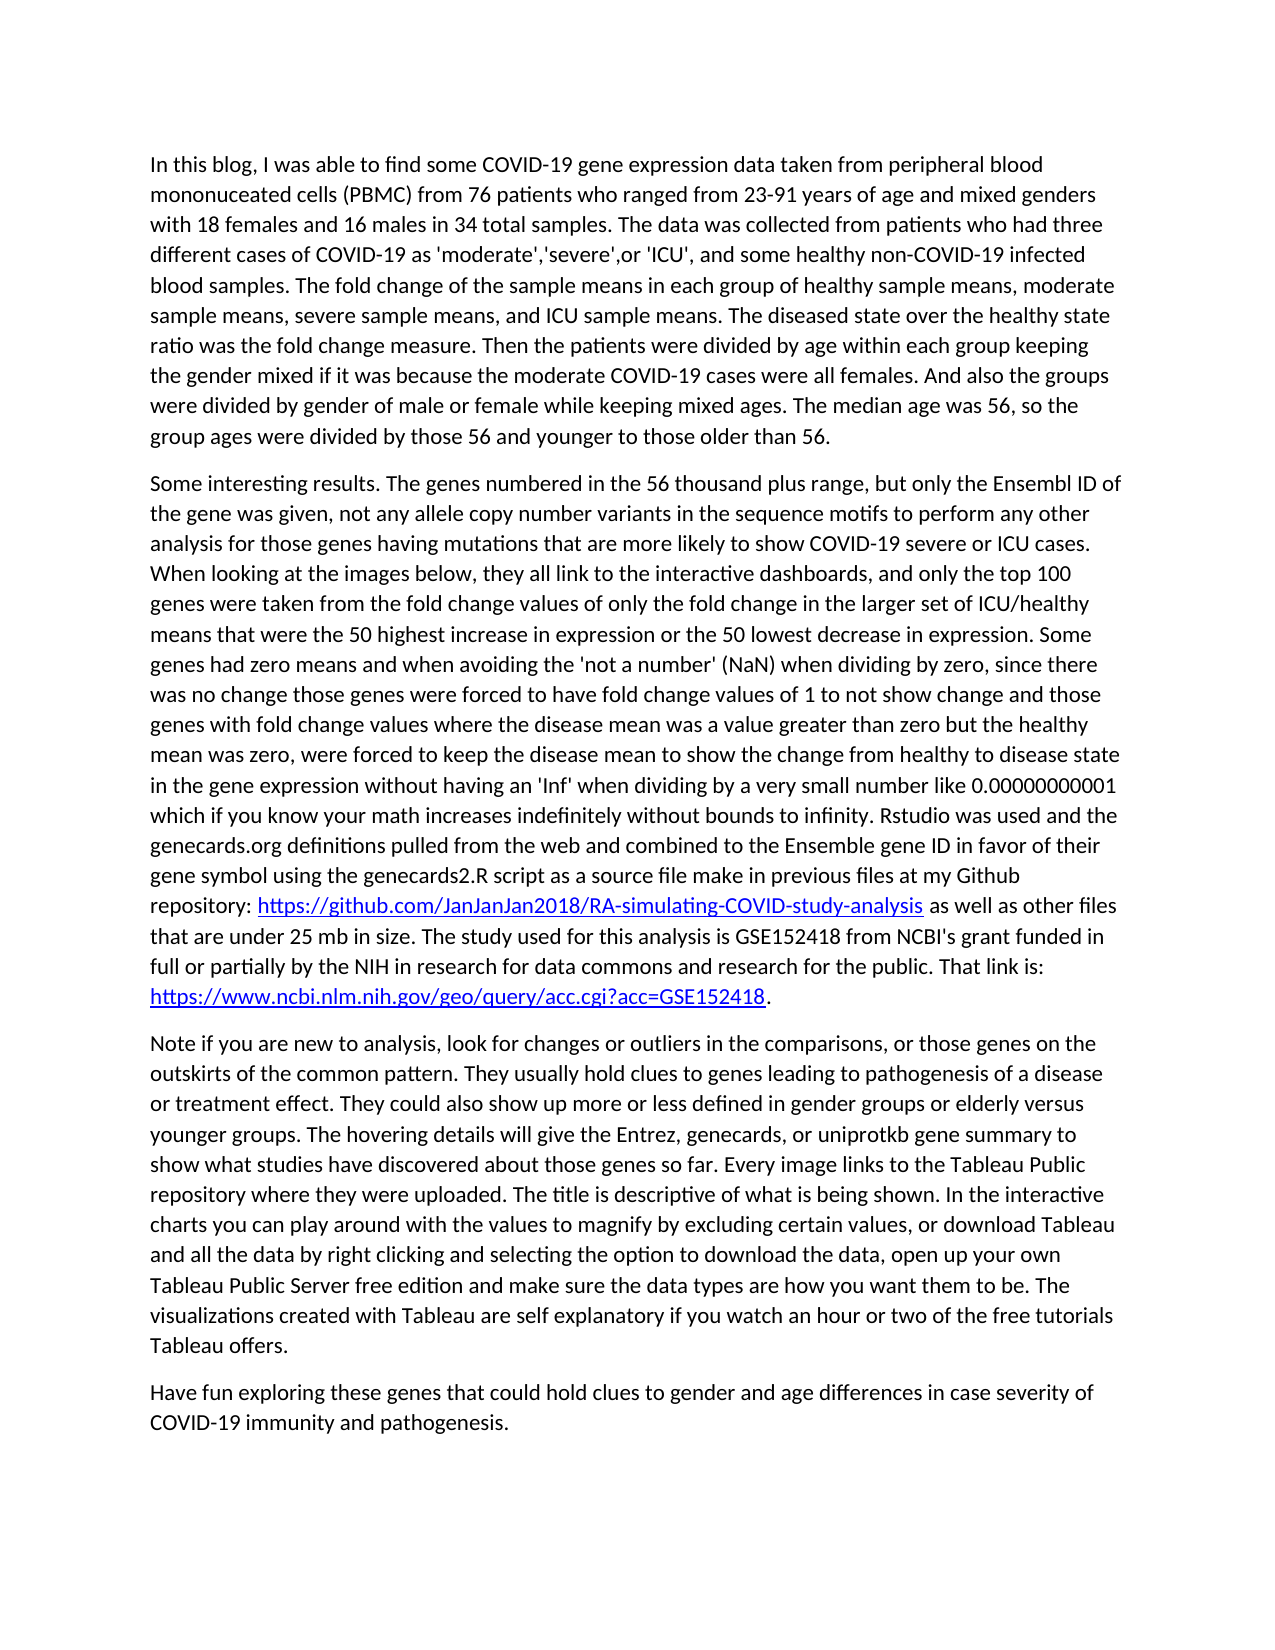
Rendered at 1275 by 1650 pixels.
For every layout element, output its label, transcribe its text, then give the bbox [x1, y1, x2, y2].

text Some interesting results. The genes numbered in the 56 thousand plus range, but only the Ensembl ID of the gene was given, not any allele copy number variants in the sequence motifs to perform any other analysis for those genes having mutations that are more likely to show COVID-19 severe or ICU cases. When looking at the images below, they all link to the interactive dashboards, and only the top 100 genes were taken from the fold change values of only the fold change in the larger set of ICU/healthy means that were the 50 highest increase in expression or the 50 lowest decrease in expression. Some genes had zero means and when avoiding the 'not a number' (NaN) when dividing by zero, since there was no change those genes were forced to have fold change values of 1 to not show change and those genes with fold change values where the disease mean was a value greater than zero but the healthy mean was zero, were forced to keep the disease mean to show the change from healthy to disease state in the gene expression without having an 'Inf' when dividing by a very small number like 0.00000000001 which if you know your math increases indefinitely without bounds to infinity. Rstudio was used and the genecards.org definitions pulled from the web and combined to the Ensemble gene ID in favor of their gene symbol using the genecards2.R script as a source file make in previous files at my Github repository: https://github.com/JanJanJan2018/RA-simulating-COVID-study-analysis as well as other files that are under 25 mb in size. The study used for this analysis is GSE152418 from NCBI's grant funded in full or partially by the NIH in research for data commons and research for the public. That link is: https://www.ncbi.nlm.nih.gov/geo/query/acc.cgi?acc=GSE152418. [150, 469, 1125, 1010]
text Have fun exploring these genes that could hold clues to gender and age differences in case severity of COVID-19 immunity and pathogenesis. [150, 1378, 1125, 1436]
text Note if you are new to analysis, look for changes or outliers in the comparisons, or those genes on the outskirts of the common pattern. They usually hold clues to genes leading to pathogenesis of a disease or treatment effect. They could also show up more or less defined in gender groups or elderly versus younger groups. The hovering details will give the Entrez, genecards, or uniprotkb gene summary to show what studies have discovered about those genes so far. Every image links to the Tableau Public repository where they were uploaded. The title is descriptive of what is being shown. In the interactive charts you can play around with the values to magnify by excluding certain values, or download Tableau and all the data by right clicking and selecting the option to download the data, open up your own Tableau Public Server free edition and make sure the data types are how you want them to be. The visualizations created with Tableau are self explanatory if you watch an hour or two of the free tutorials Tableau offers. [150, 1029, 1125, 1359]
text In this blog, I was able to find some COVID-19 gene expression data taken from peripheral blood mononuceated cells (PBMC) from 76 patients who ranged from 23-91 years of age and mixed genders with 18 females and 16 males in 34 total samples. The data was collected from patients who had three different cases of COVID-19 as 'moderate','severe',or 'ICU', and some healthy non-COVID-19 infected blood samples. The fold change of the sample means in each group of healthy sample means, moderate sample means, severe sample means, and ICU sample means. The diseased state over the healthy state ratio was the fold change measure. Then the patients were divided by age within each group keeping the gender mixed if it was because the moderate COVID-19 cases were all females. And also the groups were divided by gender of male or female while keeping mixed ages. The median age was 56, so the group ages were divided by those 56 and younger to those older than 56. [150, 150, 1125, 450]
